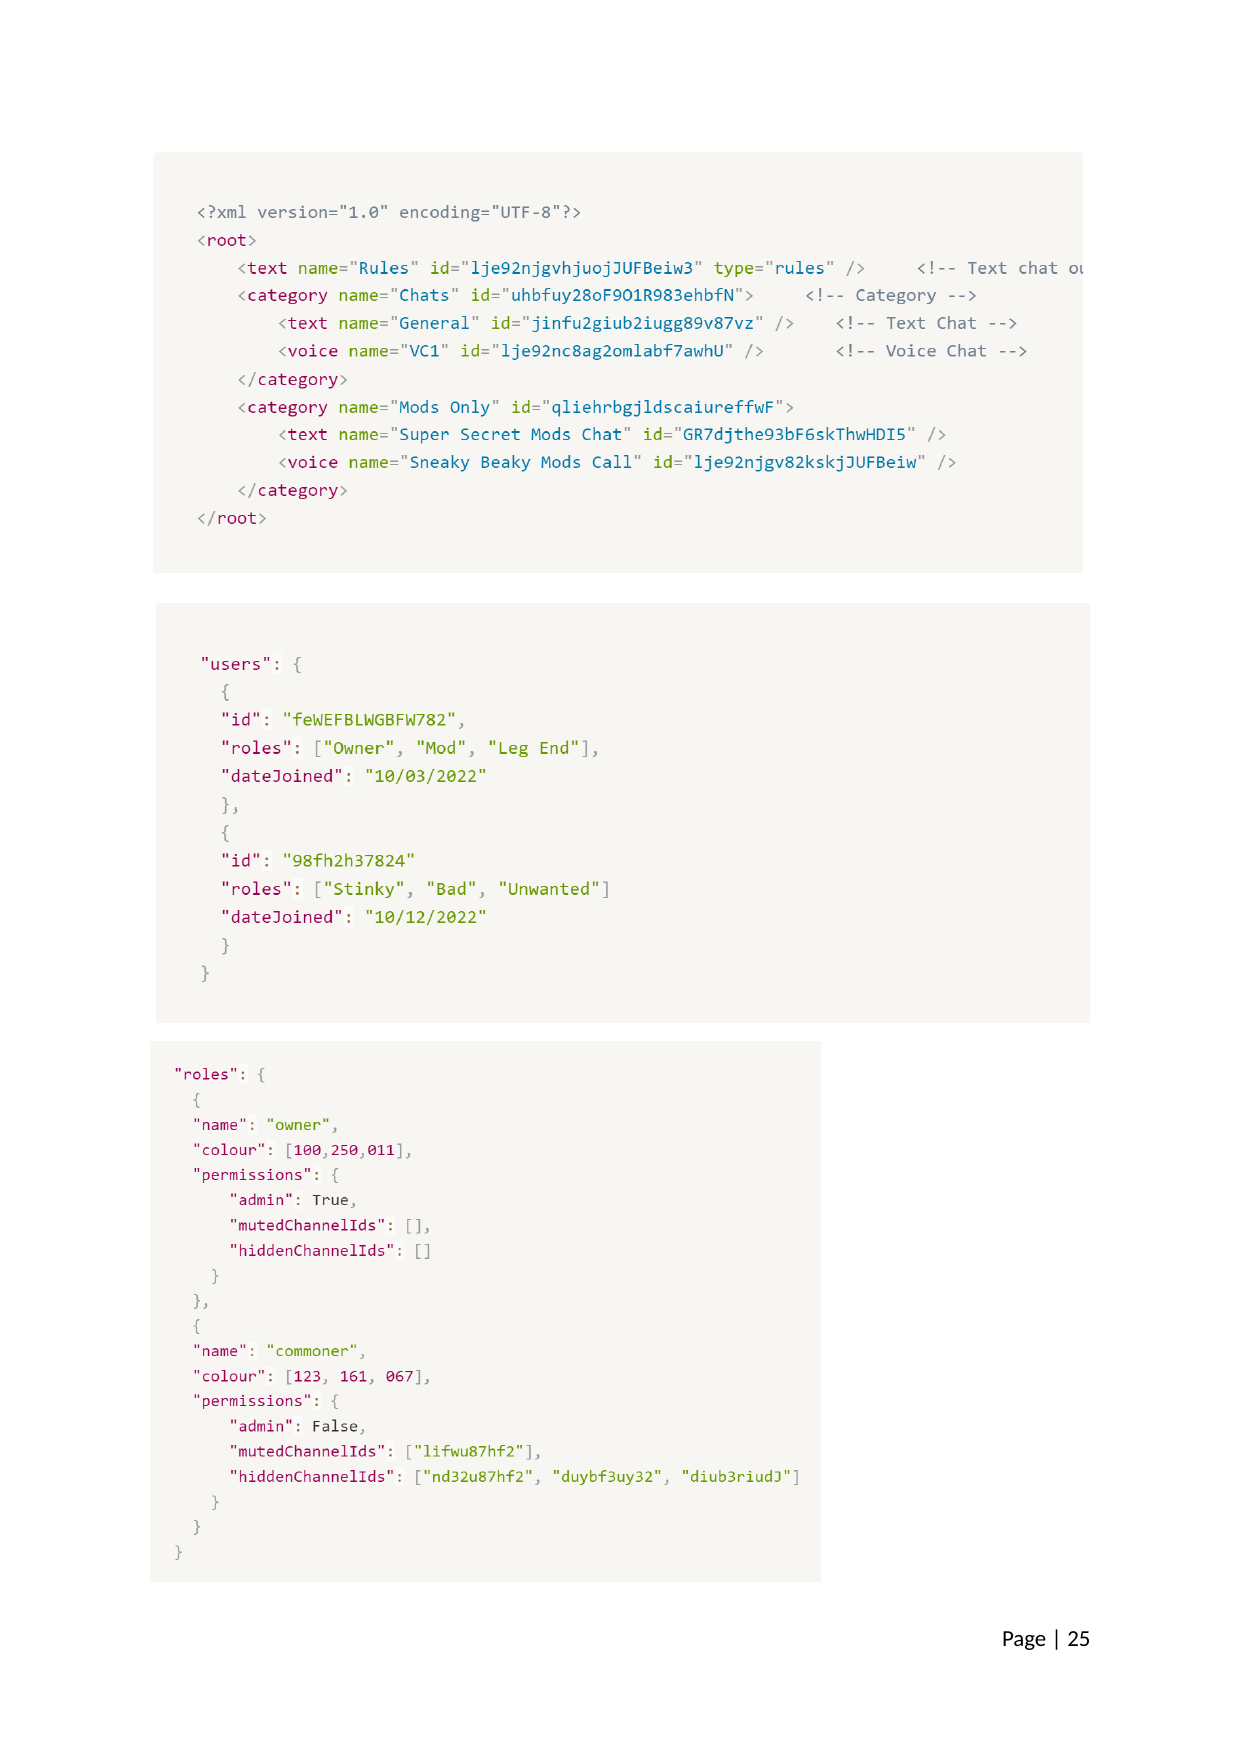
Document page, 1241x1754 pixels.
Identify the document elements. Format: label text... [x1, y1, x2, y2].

text Examples seen below: [150, 229, 1090, 257]
picture [150, 718, 1091, 1149]
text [150, 150, 1090, 210]
picture [150, 276, 1091, 700]
